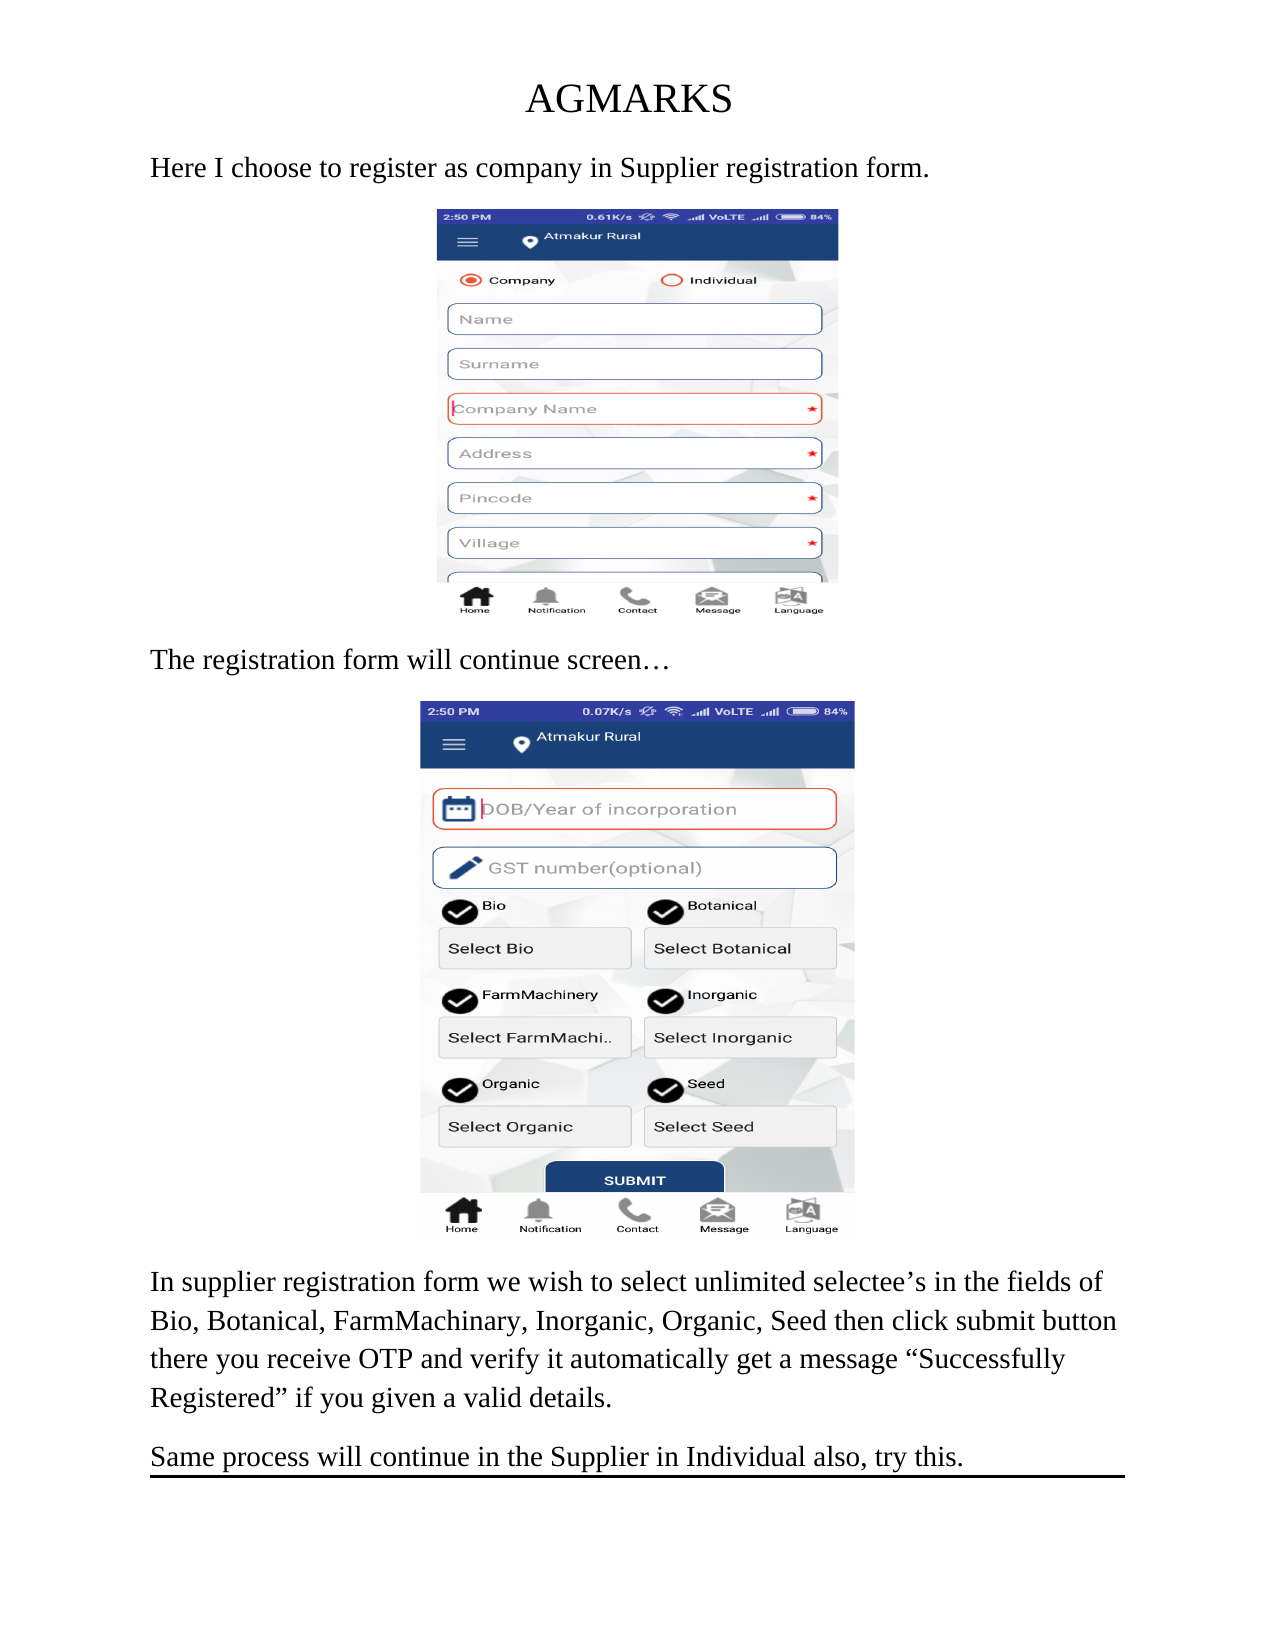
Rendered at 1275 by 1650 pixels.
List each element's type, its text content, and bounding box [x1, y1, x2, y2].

text Same process will continue in the Supplier in Individual also, try this. [150, 1439, 1125, 1475]
text The registration form will continue screen… [150, 642, 1125, 676]
picture [420, 701, 855, 1239]
picture [436, 209, 839, 618]
text In supplier registration form we wish to select unlimited selectee’s in the fields of Bio, Botanical, FarmMachinary, Inorganic, Organic, Seed then click submit button there you receive OTP and verify it automatically get a message “Successfully Registered” if you given a valid details. [150, 1264, 1125, 1413]
text Here I choose to register as company in Supplier registration form. [150, 150, 1125, 183]
